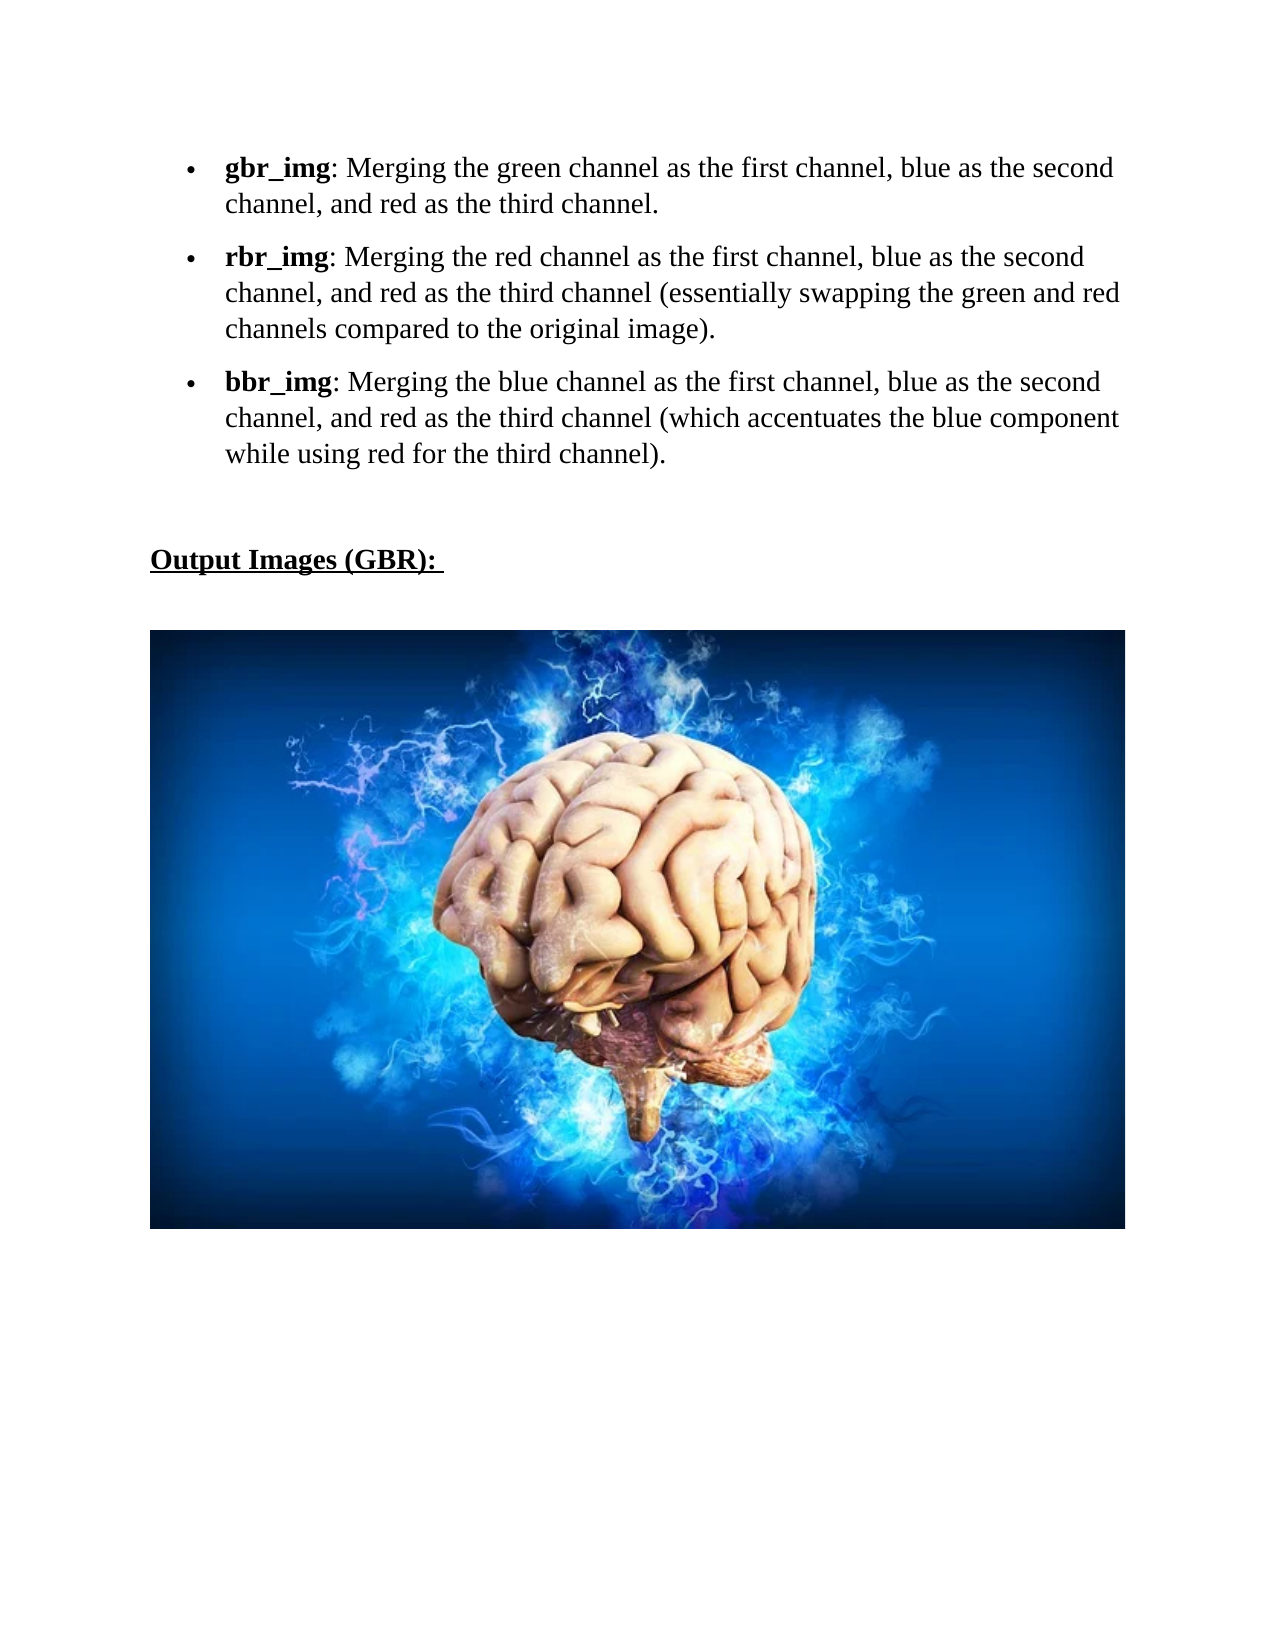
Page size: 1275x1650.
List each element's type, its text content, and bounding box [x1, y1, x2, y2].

list bbr_img: Merging the blue channel as the first channel, blue as the second channel, and red as the third channel (which accentuates the blue component while using red for the third channel). [187, 364, 1125, 470]
picture [150, 630, 1125, 1229]
list gbr_img: Merging the green channel as the first channel, blue as the second channel, and red as the third channel. [187, 150, 1125, 220]
list rbr_img: Merging the red channel as the first channel, blue as the second channel, and red as the third channel (essentially swapping the green and red channels compared to the original image). [187, 239, 1125, 345]
text Output Images (GBR): [150, 542, 1125, 576]
